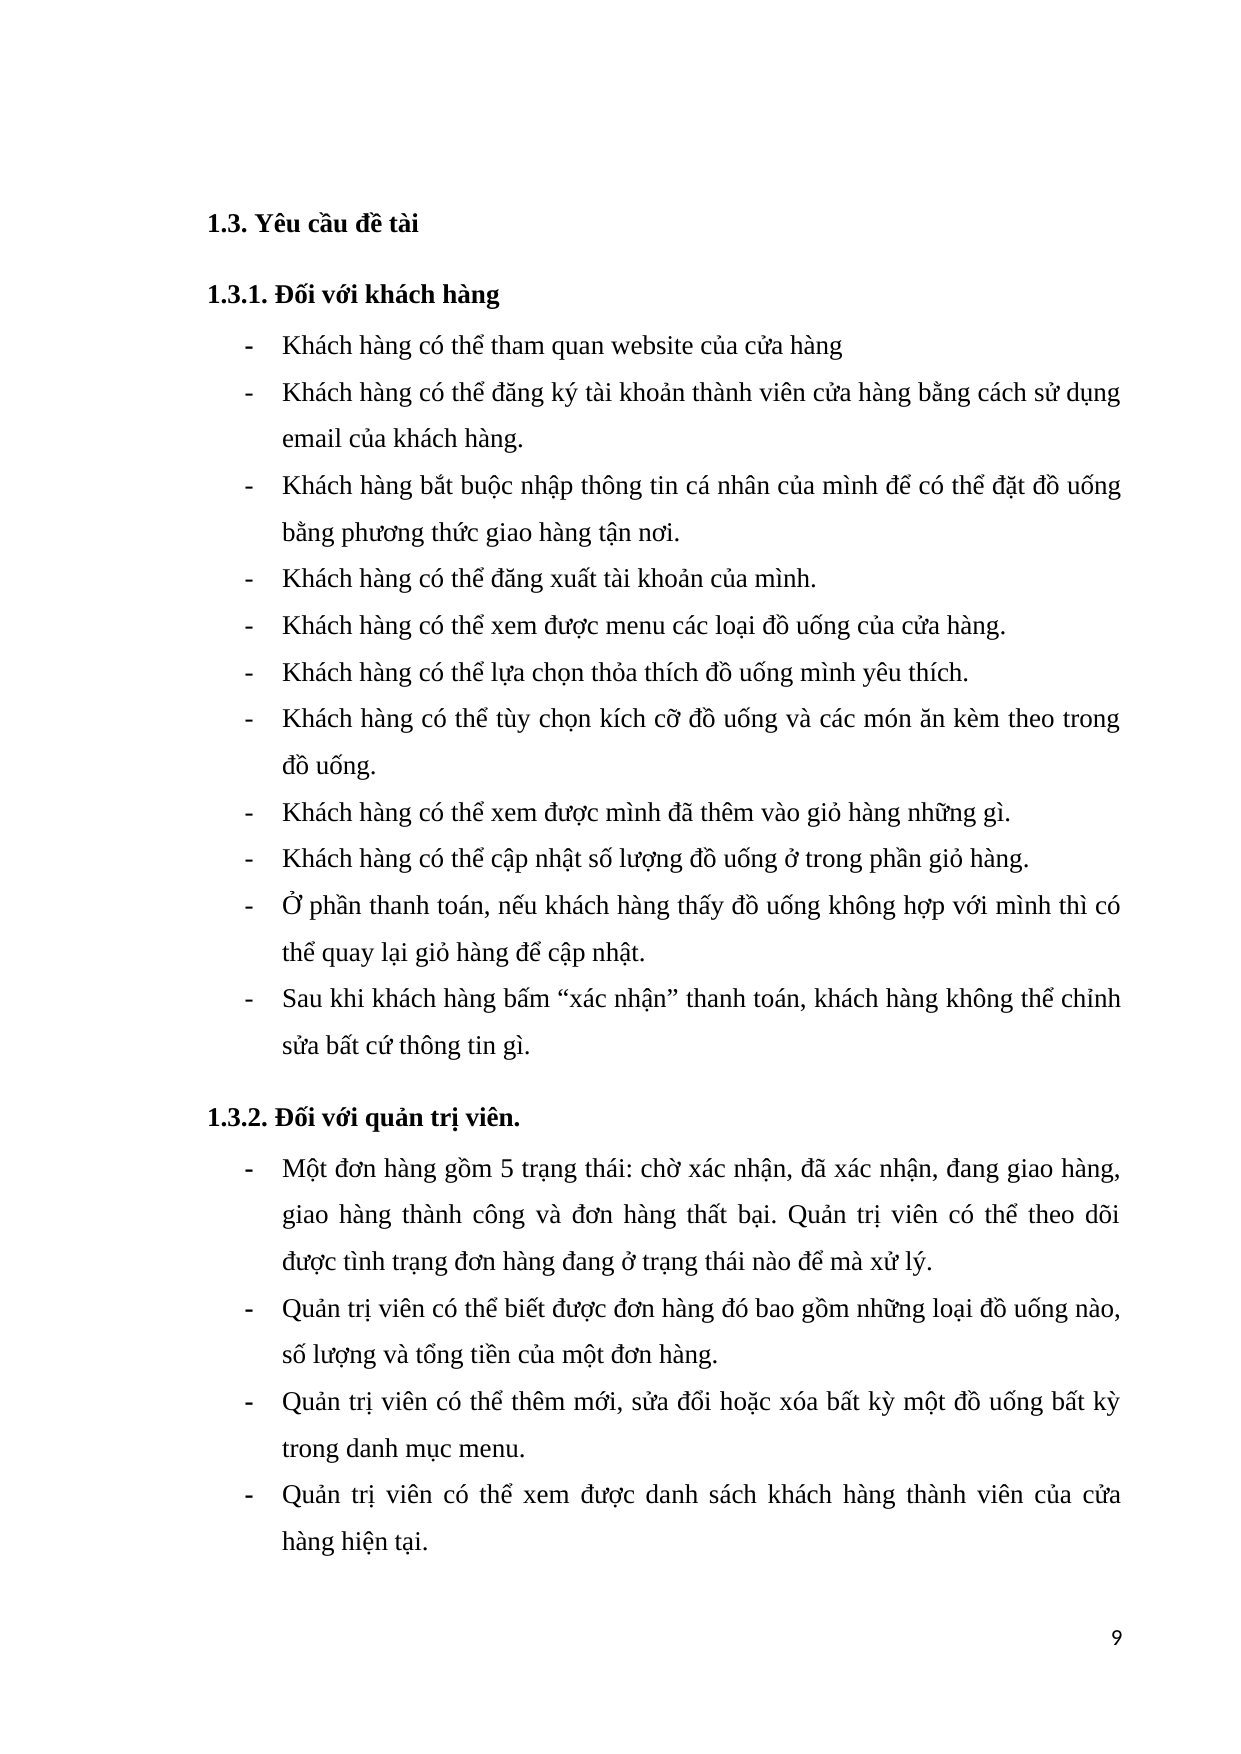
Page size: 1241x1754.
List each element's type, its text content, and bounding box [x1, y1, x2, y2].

list Quản trị viên có thể thêm mới, sửa đổi hoặc xóa bất kỳ một đồ uống bất kỳ trong danh mục menu. [244, 1385, 1122, 1463]
list Khách hàng có thể đăng xuất tài khoản của mình. [244, 563, 1122, 594]
list Khách hàng có thể xem được menu các loại đồ uống của cửa hàng. [244, 609, 1122, 640]
subtitle 1.3. Yêu cầu đề tài [207, 207, 1122, 238]
list Quản trị viên có thể biết được đơn hàng đó bao gồm những loại đồ uống nào, số lượng và tổng tiền của một đơn hàng. [244, 1292, 1122, 1369]
list Khách hàng có thể tham quan website của cửa hàng [244, 329, 1122, 360]
list Khách hàng có thể lựa chọn thỏa thích đồ uống mình yêu thích. [244, 656, 1122, 687]
list Ở phần thanh toán, nếu khách hàng thấy đồ uống không hợp với mình thì có thể quay lại giỏ hàng để cập nhật. [244, 889, 1122, 967]
list Khách hàng có thể cập nhật số lượng đồ uống ở trong phần giỏ hàng. [244, 843, 1122, 874]
list Sau khi khách hàng bấm “xác nhận” thanh toán, khách hàng không thể chỉnh sửa bất cứ thông tin gì. [244, 983, 1122, 1060]
list Quản trị viên có thể xem được danh sách khách hàng thành viên của cửa hàng hiện tại. [244, 1478, 1122, 1556]
list Khách hàng bắt buộc nhập thông tin cá nhân của mình để có thể đặt đồ uống bằng phương thức giao hàng tận nơi. [244, 469, 1122, 547]
list Khách hàng có thể tùy chọn kích cỡ đồ uống và các món ăn kèm theo trong đồ uống. [244, 703, 1122, 780]
subtitle 1.3.1. Đối với khách hàng [207, 278, 1122, 309]
list Khách hàng có thể đăng ký tài khoản thành viên cửa hàng bằng cách sử dụng email của khách hàng. [244, 376, 1122, 454]
list Một đơn hàng gồm 5 trạng thái: chờ xác nhận, đã xác nhận, đang giao hàng, giao hàng thành công và đơn hàng thất bại. Quản trị viên có thể theo dõi được tình trạng đơn hàng đang ở trạng thái nào để mà xử lý. [244, 1152, 1122, 1276]
list Khách hàng có thể xem được mình đã thêm vào giỏ hàng những gì. [244, 796, 1122, 827]
subtitle 1.3.2. Đối với quản trị viên. [207, 1101, 1122, 1132]
